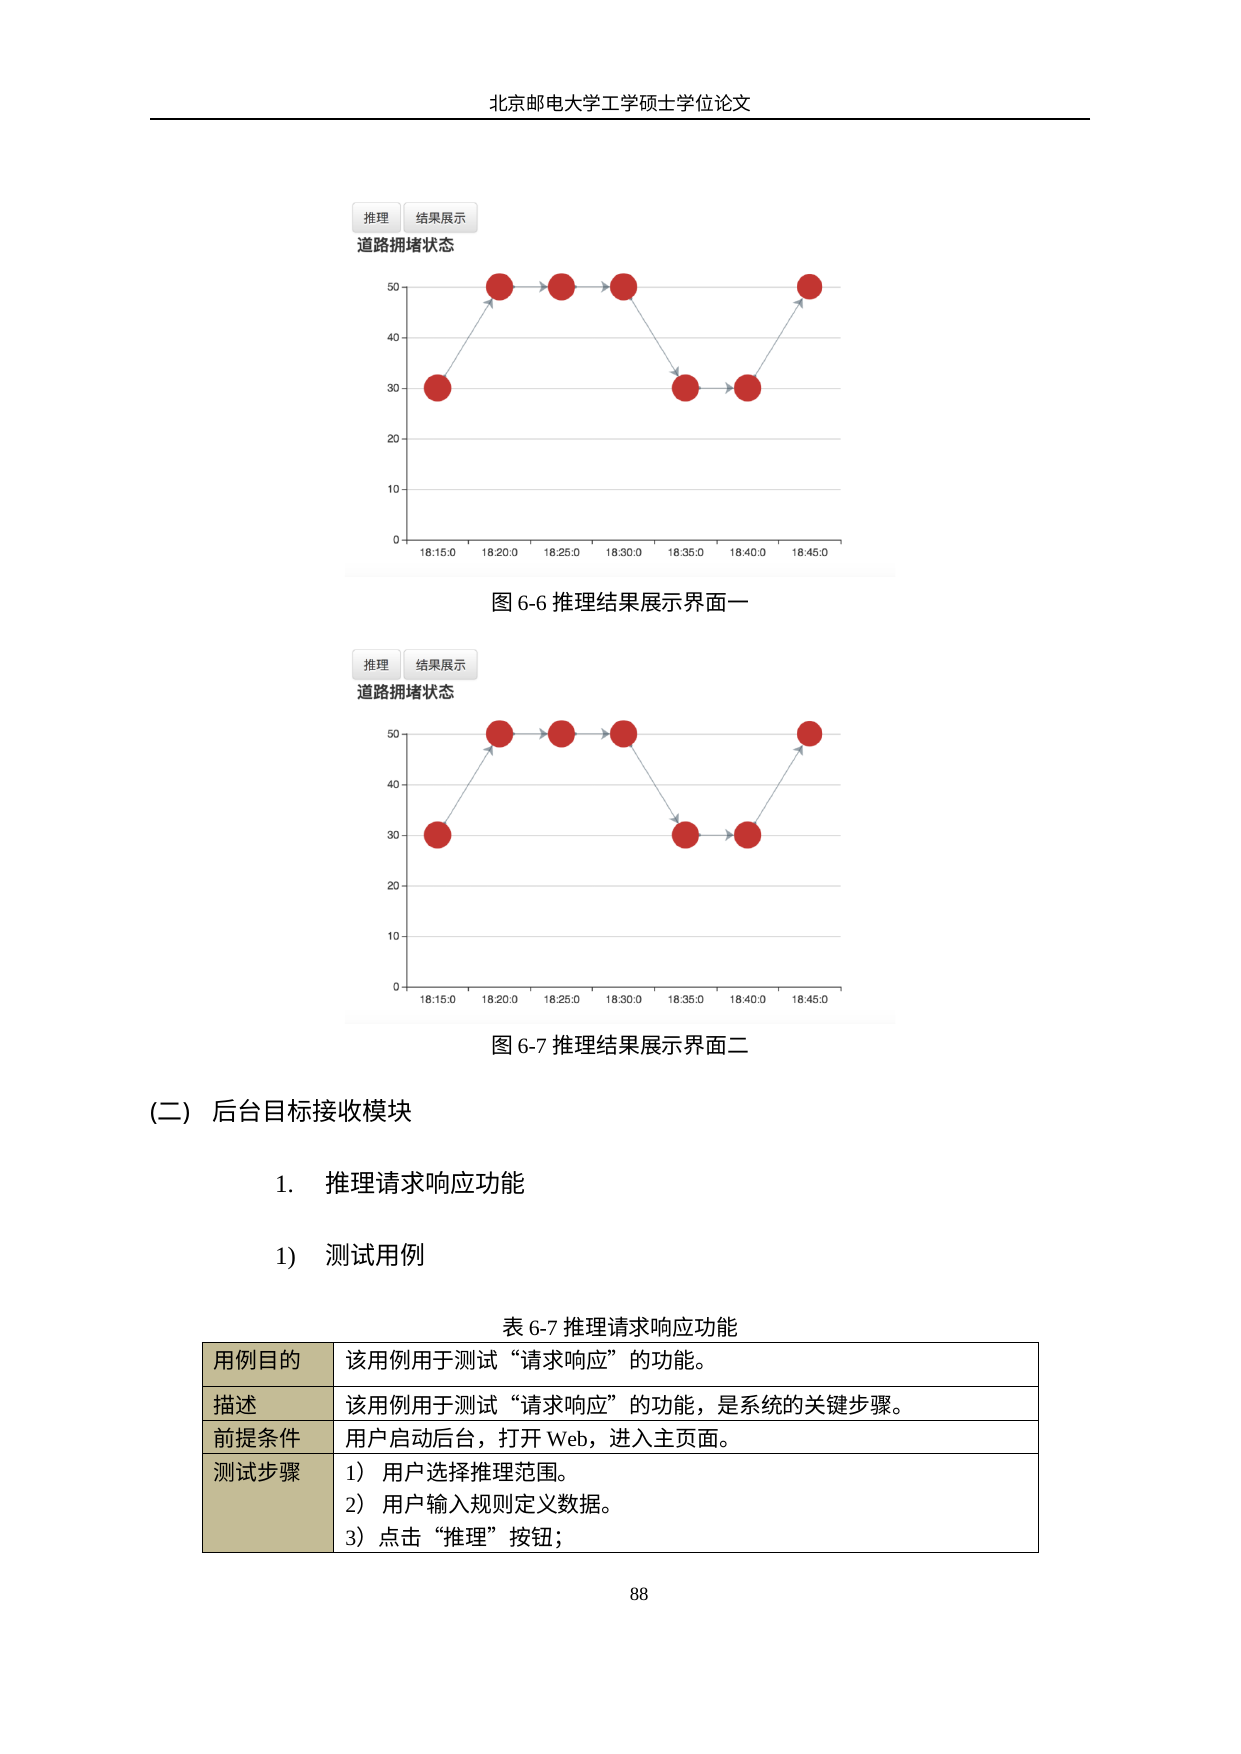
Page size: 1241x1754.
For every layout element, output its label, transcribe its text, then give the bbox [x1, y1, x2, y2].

picture [344, 641, 896, 1024]
list 推理请求响应功能 [225, 1149, 1090, 1214]
picture [344, 194, 896, 577]
text 图6-6 推理结果展示界面一 [150, 584, 1090, 617]
table_cell 前提条件 [203, 1421, 333, 1453]
text 表6-7 推理请求响应功能 [150, 1309, 1090, 1342]
table_cell 该用例用于测试“请求响应”的功能，是系统的关键步骤。 [334, 1387, 1038, 1420]
table_header 用例目的 [203, 1343, 333, 1386]
table_cell 描述 [203, 1387, 333, 1420]
table_header 该用例用于测试“请求响应”的功能。 [334, 1343, 1038, 1386]
table_cell 用户启动后台，打开Web，进入主页面。 [334, 1421, 1038, 1453]
text 图6-7 推理结果展示界面二 [150, 1028, 1090, 1060]
list 后台目标接收模块 [150, 1077, 1090, 1142]
table_cell 用户选择推理范围。 用户输入规则定义数据。 3）点击“推理”按钮； [334, 1454, 1038, 1552]
list 测试用例 [225, 1221, 1090, 1286]
table_cell 测试步骤 [203, 1454, 333, 1552]
